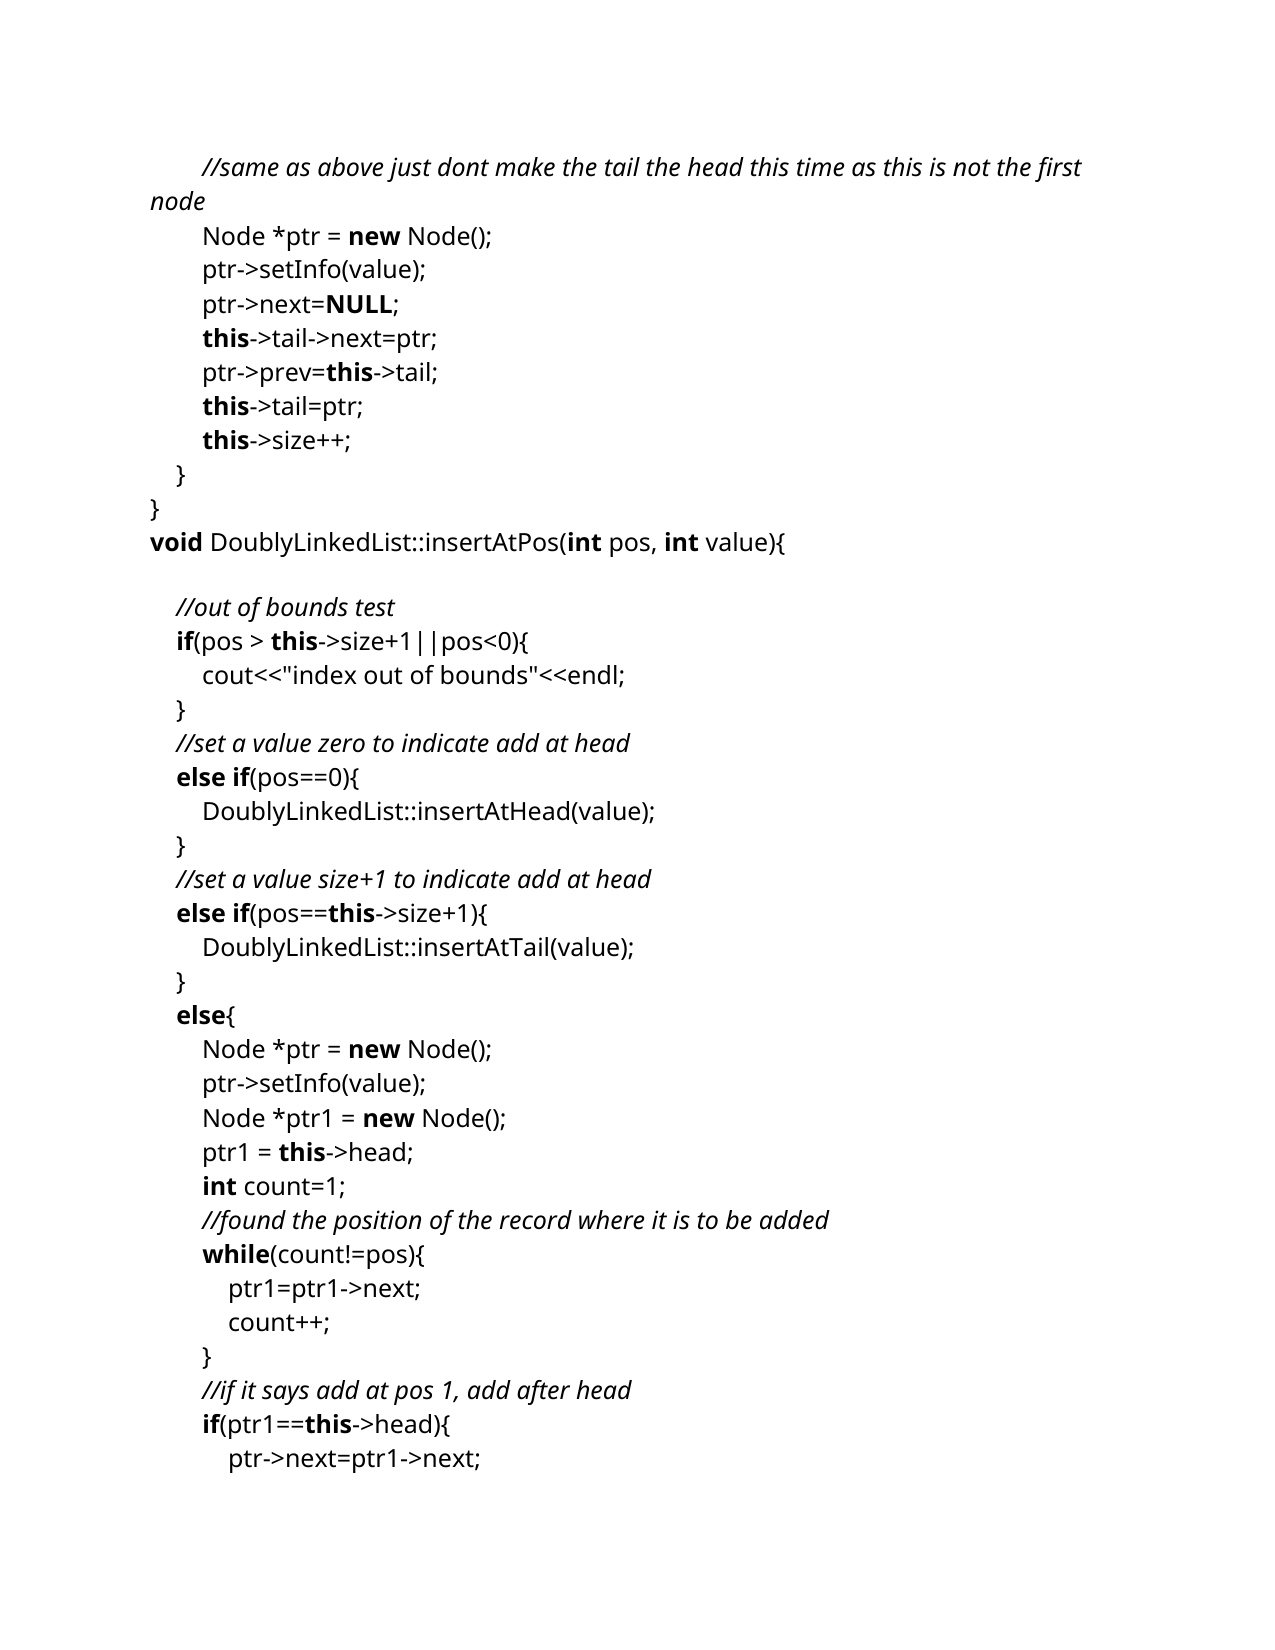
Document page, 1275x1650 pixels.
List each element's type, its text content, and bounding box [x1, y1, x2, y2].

text Node *ptr = new Node(); [150, 218, 1125, 252]
text ptr->next=ptr1->next; [150, 1441, 1125, 1475]
text ptr->prev=this->tail; [150, 354, 1125, 388]
text if(ptr1==this->head){ [150, 1407, 1125, 1441]
text ptr->next=NULL; [150, 286, 1125, 320]
text while(count!=pos){ [150, 1236, 1125, 1271]
text ptr1 = this->head; [150, 1134, 1125, 1168]
text Node *ptr1 = new Node(); [150, 1100, 1125, 1134]
text this->tail->next=ptr; [150, 320, 1125, 354]
text //same as above just dont make the tail the head this time as this is not the first node [150, 150, 1125, 218]
text count++; [150, 1304, 1125, 1339]
text else if(pos==0){ [150, 759, 1125, 794]
text ptr->setInfo(value); [150, 1066, 1125, 1100]
text Node *ptr = new Node(); [150, 1032, 1125, 1066]
text //out of bounds test [150, 589, 1125, 623]
text } [150, 491, 1125, 525]
text int count=1; [150, 1168, 1125, 1202]
text //set a value zero to indicate add at head [150, 726, 1125, 759]
text ptr1=ptr1->next; [150, 1271, 1125, 1304]
text DoublyLinkedList::insertAtTail(value); [150, 930, 1125, 964]
text void DoublyLinkedList::insertAtPos(int pos, int value){ [150, 525, 1125, 559]
text DoublyLinkedList::insertAtHead(value); [150, 794, 1125, 828]
text } [150, 691, 1125, 726]
text //set a value size+1 to indicate add at head [150, 862, 1125, 896]
text } [150, 828, 1125, 862]
text else if(pos==this->size+1){ [150, 896, 1125, 930]
text ptr->setInfo(value); [150, 252, 1125, 286]
text cout<<"index out of bounds"<<endl; [150, 657, 1125, 691]
text } [150, 1339, 1125, 1373]
text } [150, 964, 1125, 998]
text //if it says add at pos 1, add after head [150, 1373, 1125, 1407]
text } [150, 457, 1125, 491]
text this->size++; [150, 422, 1125, 457]
text this->tail=ptr; [150, 388, 1125, 422]
text //found the position of the record where it is to be added [150, 1202, 1125, 1236]
text if(pos > this->size+1||pos<0){ [150, 623, 1125, 657]
text else{ [150, 998, 1125, 1032]
